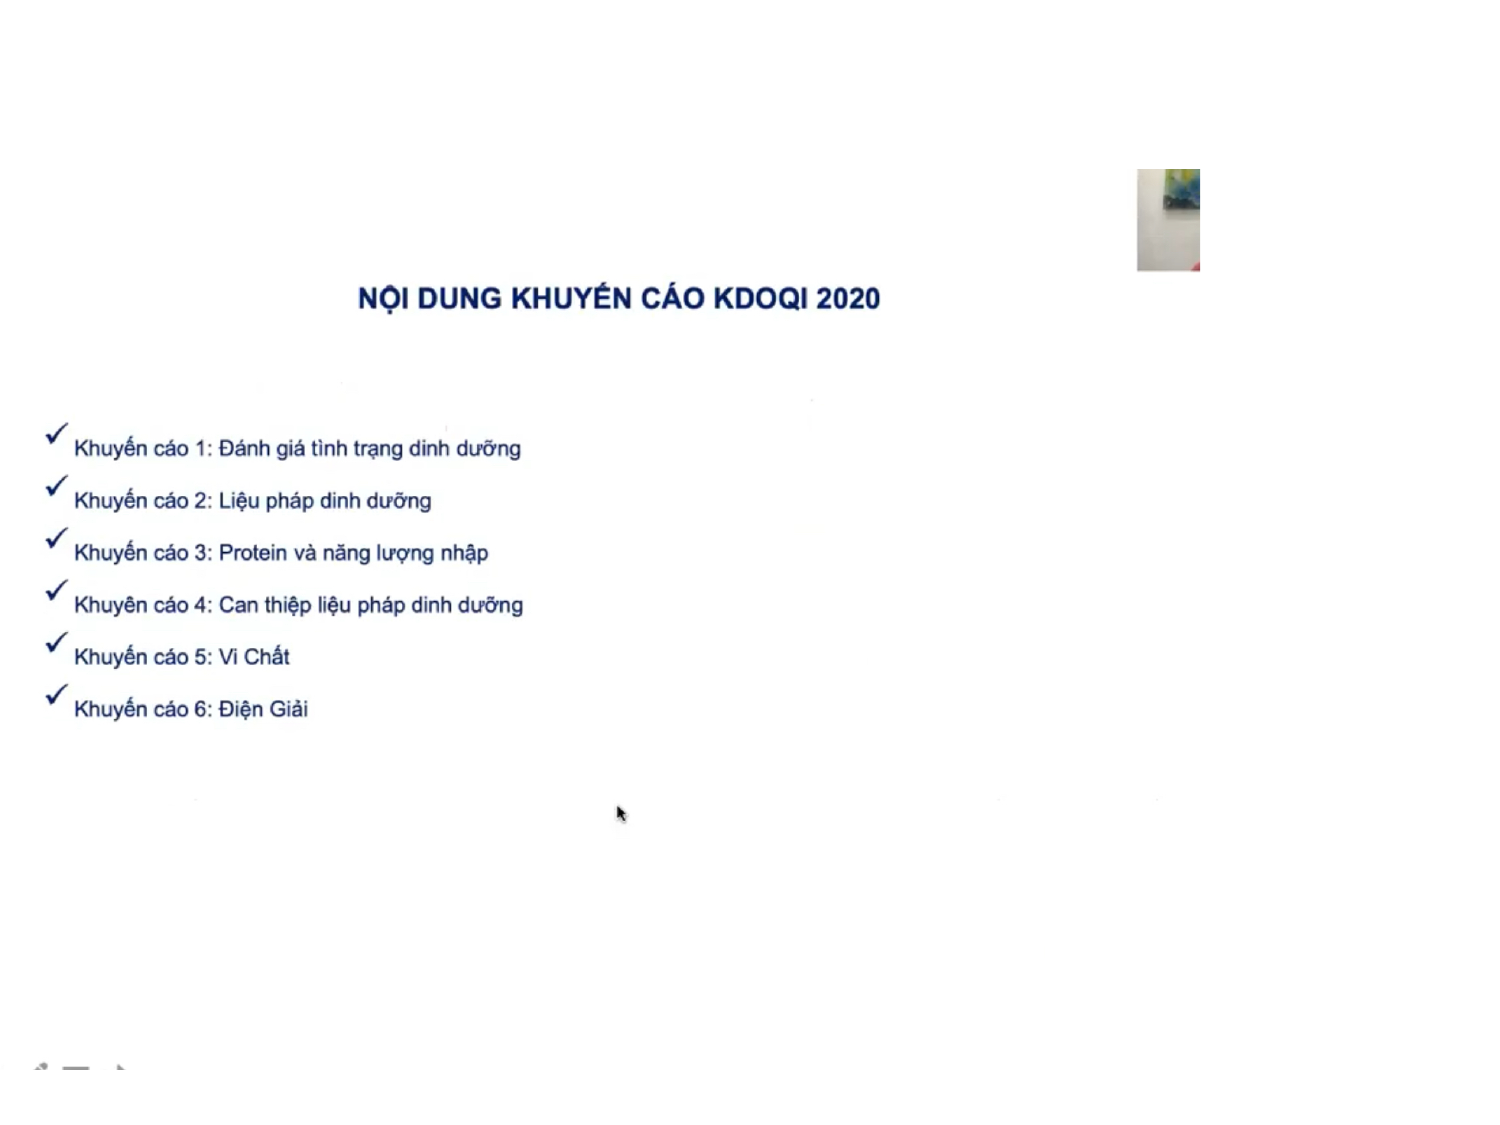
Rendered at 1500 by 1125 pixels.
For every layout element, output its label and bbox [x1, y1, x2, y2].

picture [0, 169, 1200, 1070]
